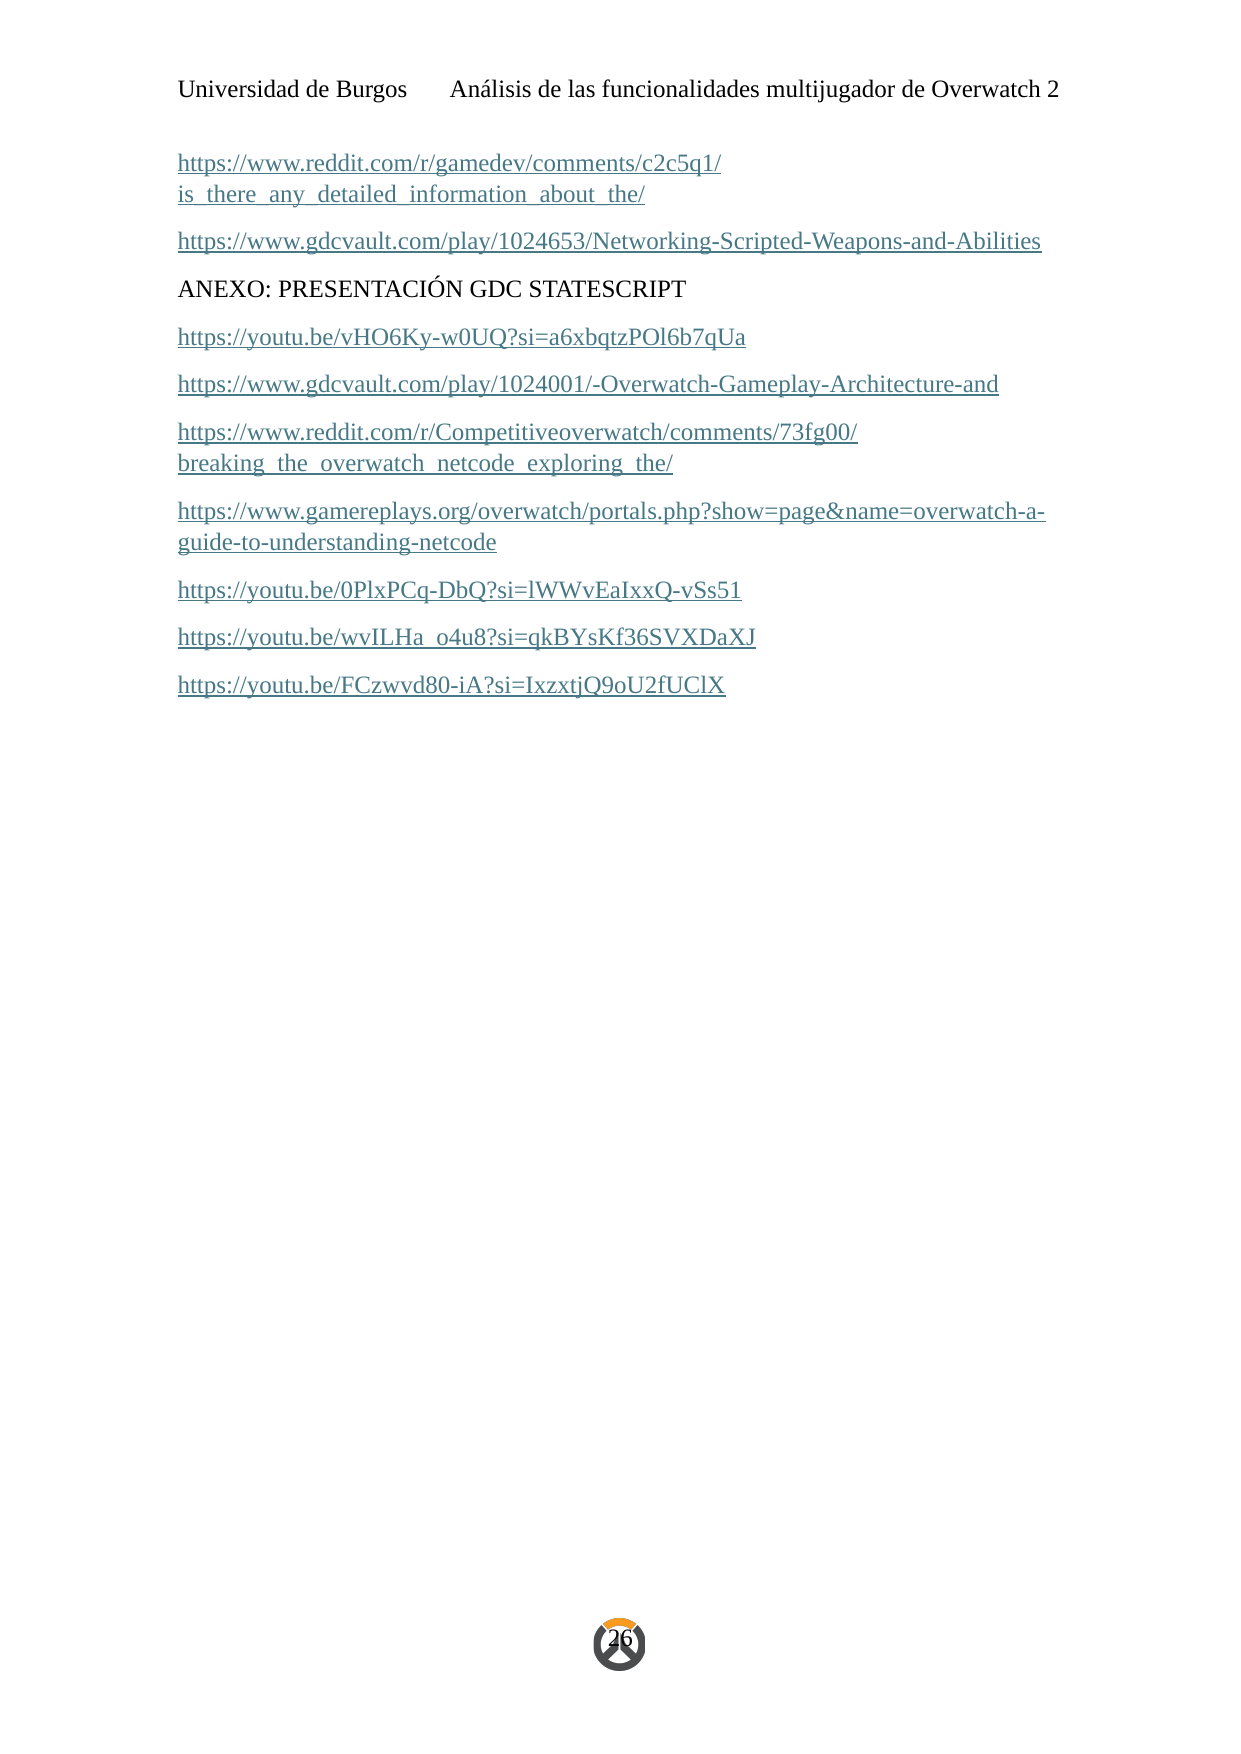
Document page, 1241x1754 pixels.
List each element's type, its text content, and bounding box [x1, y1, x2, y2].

picture [593, 1618, 645, 1671]
text https://www.gdcvault.com/play/1024653/Networking-Scripted-Weapons-and-Abilities [177, 226, 1063, 255]
text https://www.gamereplays.org/overwatch/portals.php?show=page&name=overwatch-a-guide-to-understanding-netcode [177, 496, 1063, 556]
text https://youtu.be/vHO6Ky-w0UQ?si=a6xbqtzPOl6b7qUa [177, 322, 1063, 351]
text https://youtu.be/0PlxPCq-DbQ?si=lWWvEaIxxQ-vSs51 [177, 575, 1063, 603]
text https://www.reddit.com/r/gamedev/comments/c2c5q1/is_there_any_detailed_information_about_the/ [177, 148, 1063, 207]
text ANEXO: PRESENTACIÓN GDC STATESCRIPT [177, 274, 1063, 303]
text https://www.reddit.com/r/Competitiveoverwatch/comments/73fg00/breaking_the_overwatch_netcode_exploring_the/ [177, 417, 1063, 477]
text https://youtu.be/FCzwvd80-iA?si=IxzxtjQ9oU2fUClX [177, 670, 1063, 699]
text https://youtu.be/wvILHa_o4u8?si=qkBYsKf36SVXDaXJ [177, 622, 1063, 651]
text https://www.gdcvault.com/play/1024001/-Overwatch-Gameplay-Architecture-and [177, 369, 1063, 398]
